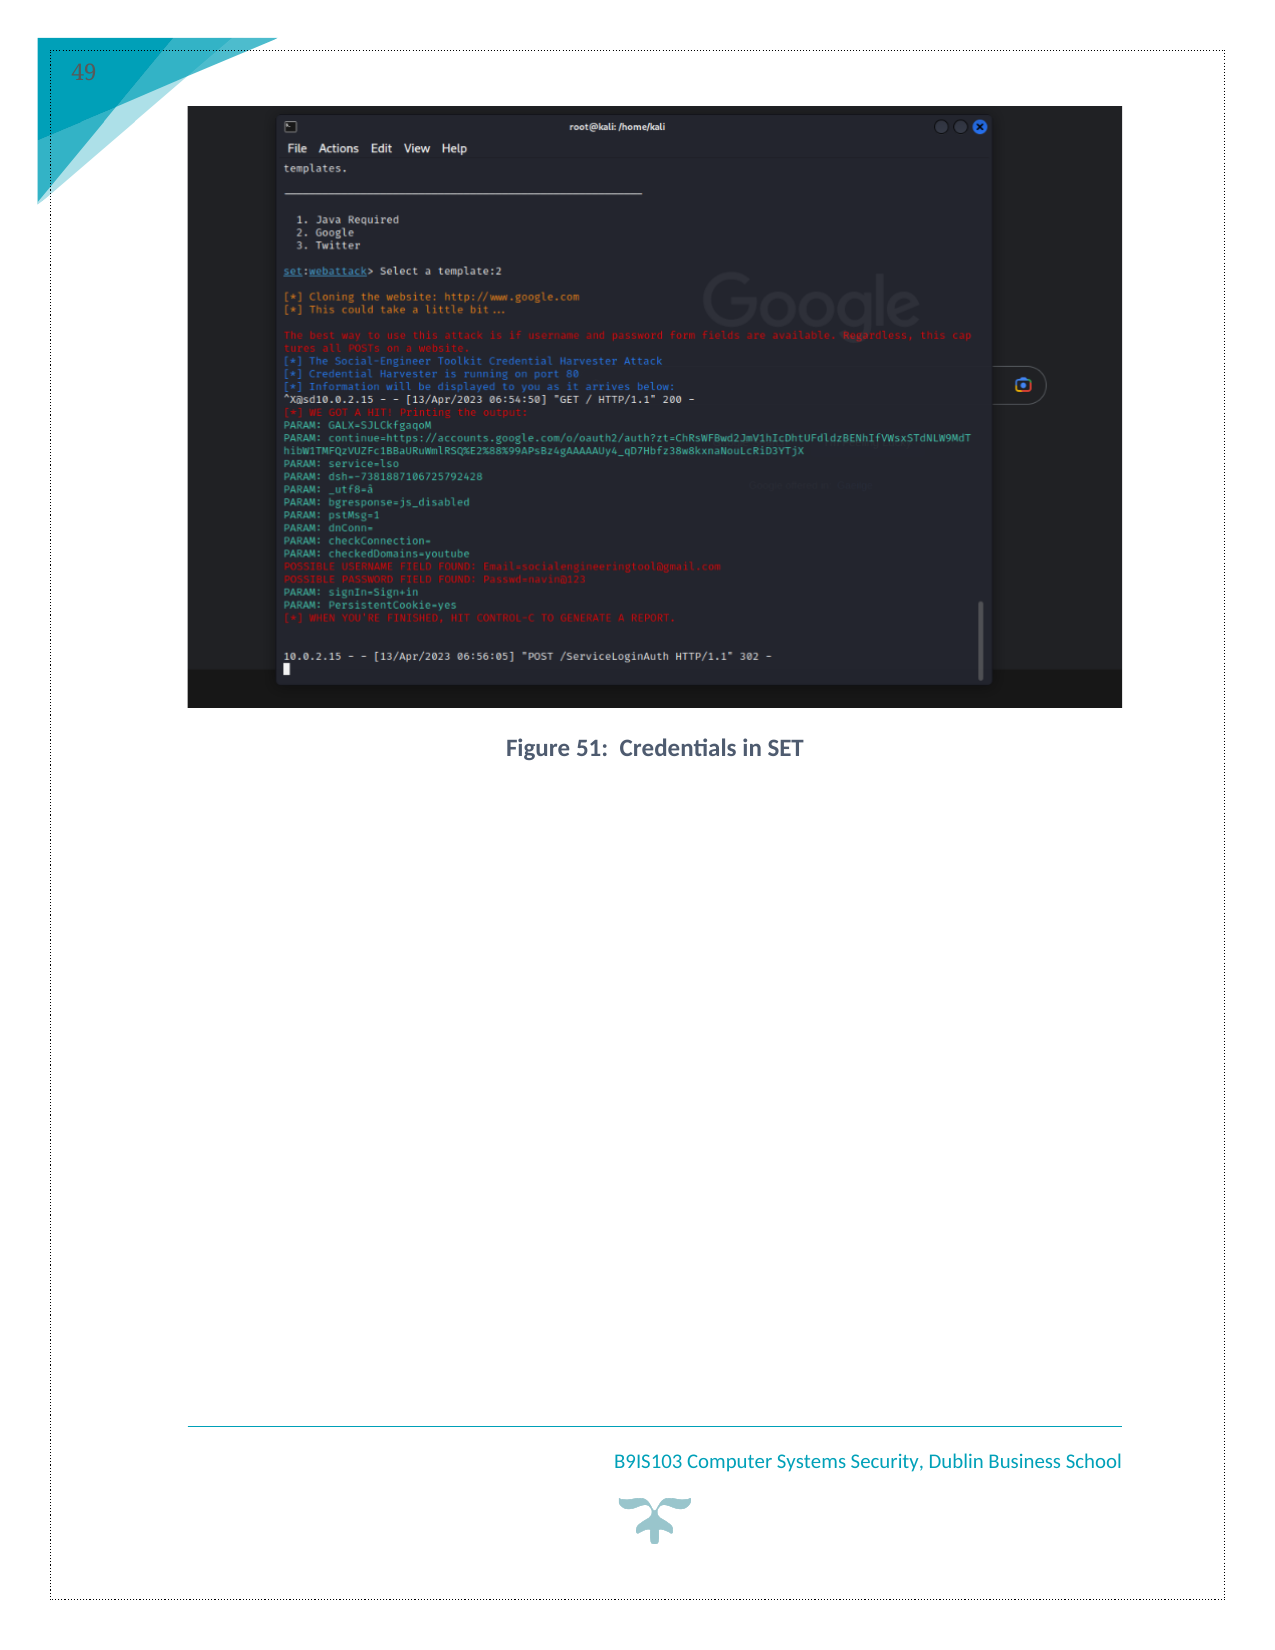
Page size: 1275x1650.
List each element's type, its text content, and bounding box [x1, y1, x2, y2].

text Figure 51: Credentials in SET [187, 732, 1122, 762]
picture [37, 37, 1123, 708]
